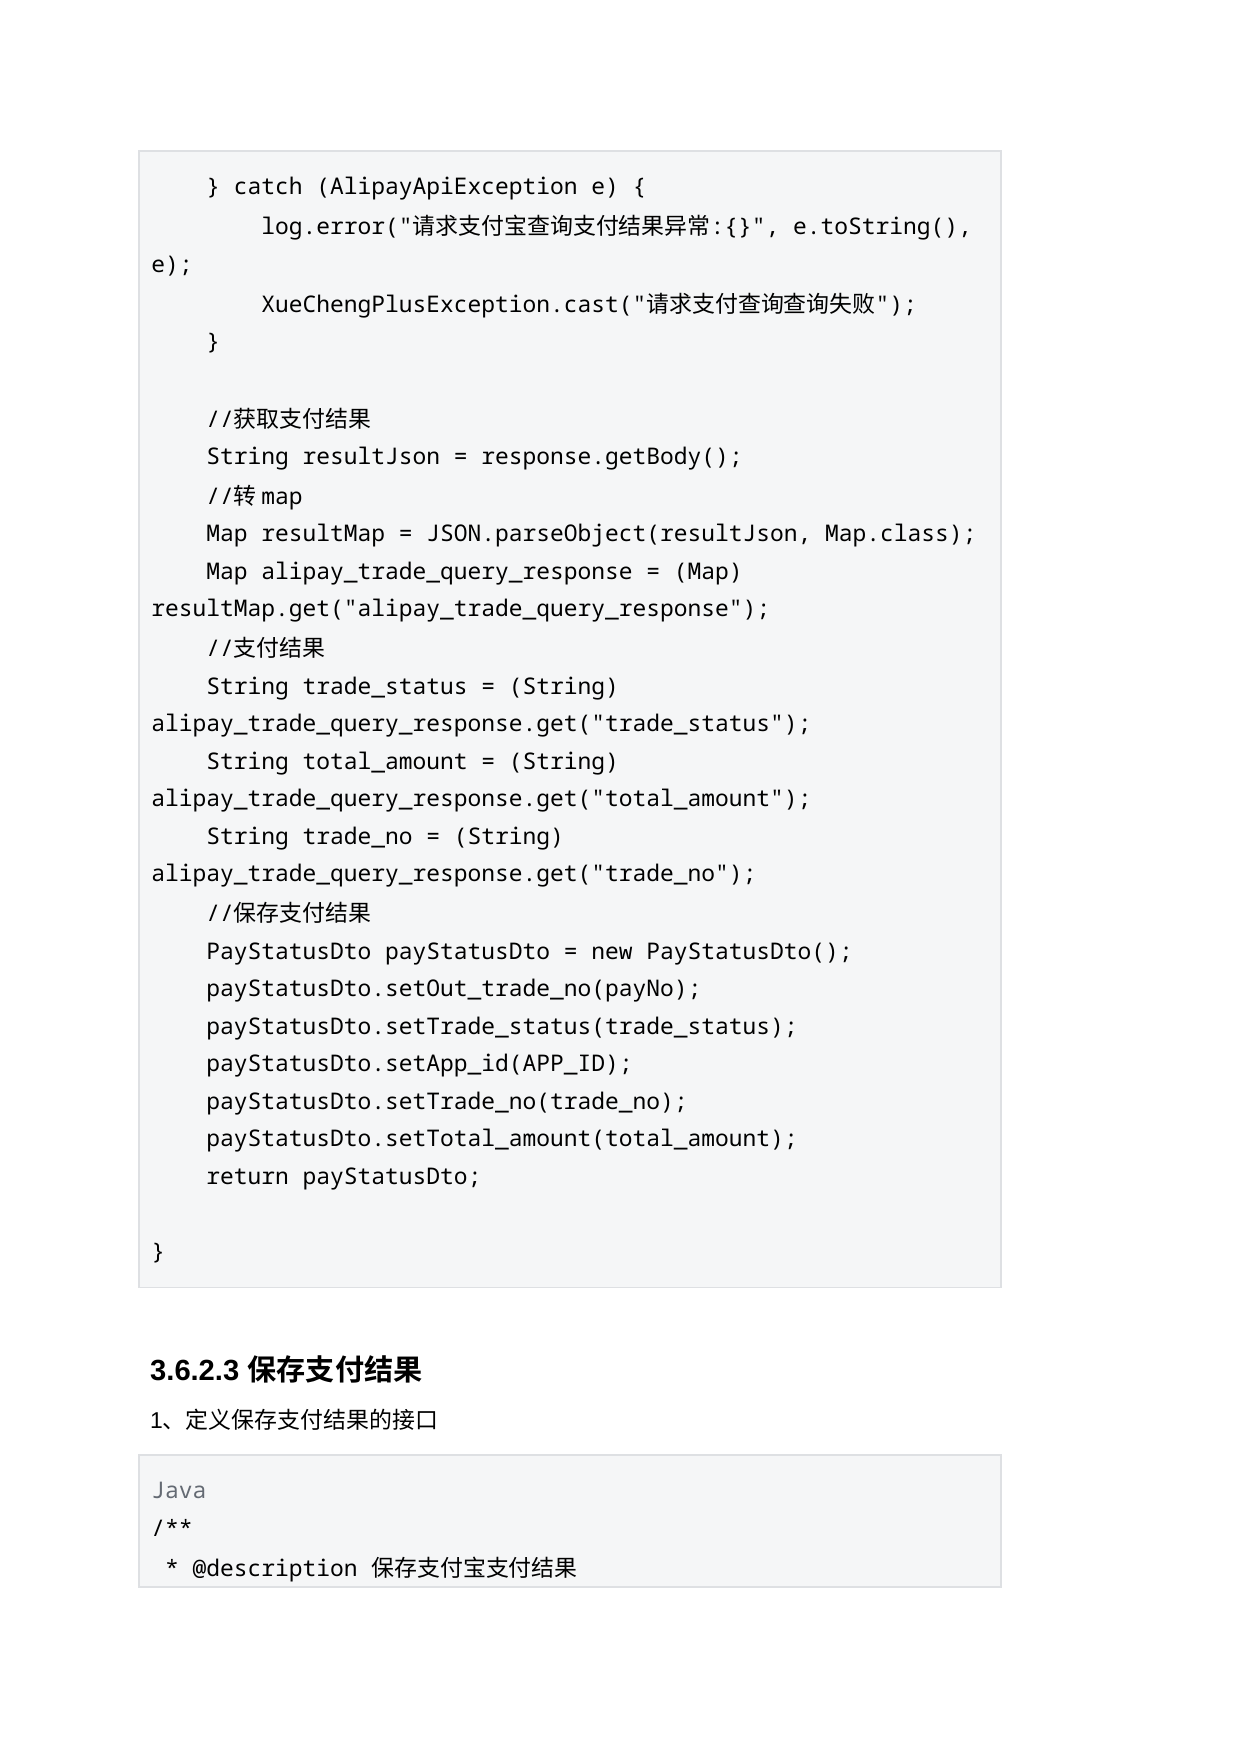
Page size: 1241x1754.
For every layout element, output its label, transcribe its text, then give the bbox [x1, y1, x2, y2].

text 1、定义保存支付结果的接口 [150, 1402, 1090, 1435]
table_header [140, 1456, 1000, 1586]
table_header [140, 152, 1000, 1287]
